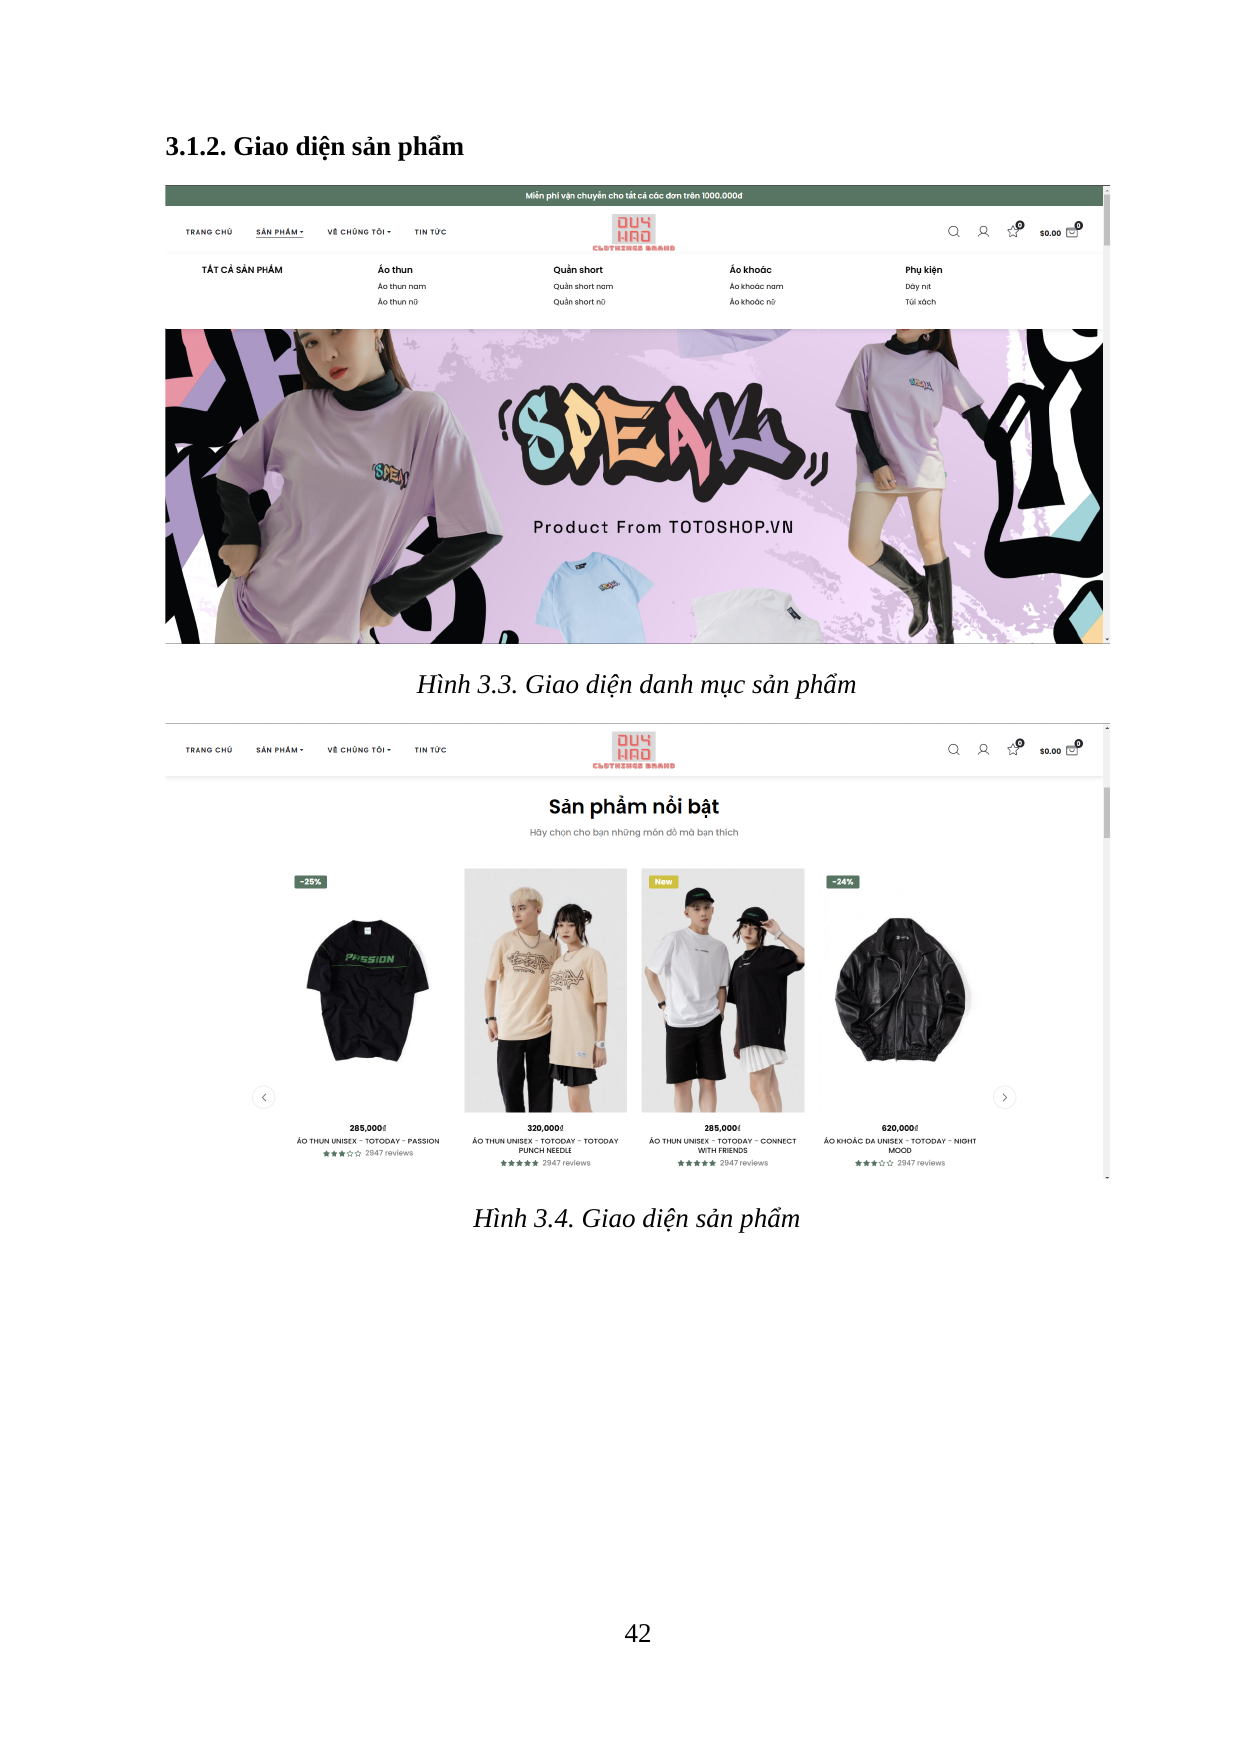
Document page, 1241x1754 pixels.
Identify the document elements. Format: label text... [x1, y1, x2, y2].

subtitle Hình 3.4. Giao diện sản phẩm [165, 1203, 1110, 1234]
subtitle Hình 3.3. Giao diện danh mục sản phẩm [165, 668, 1110, 699]
picture [165, 723, 1111, 1179]
subtitle 3.1.2. Giao diện sản phẩm [165, 130, 1110, 161]
picture [165, 185, 1111, 644]
